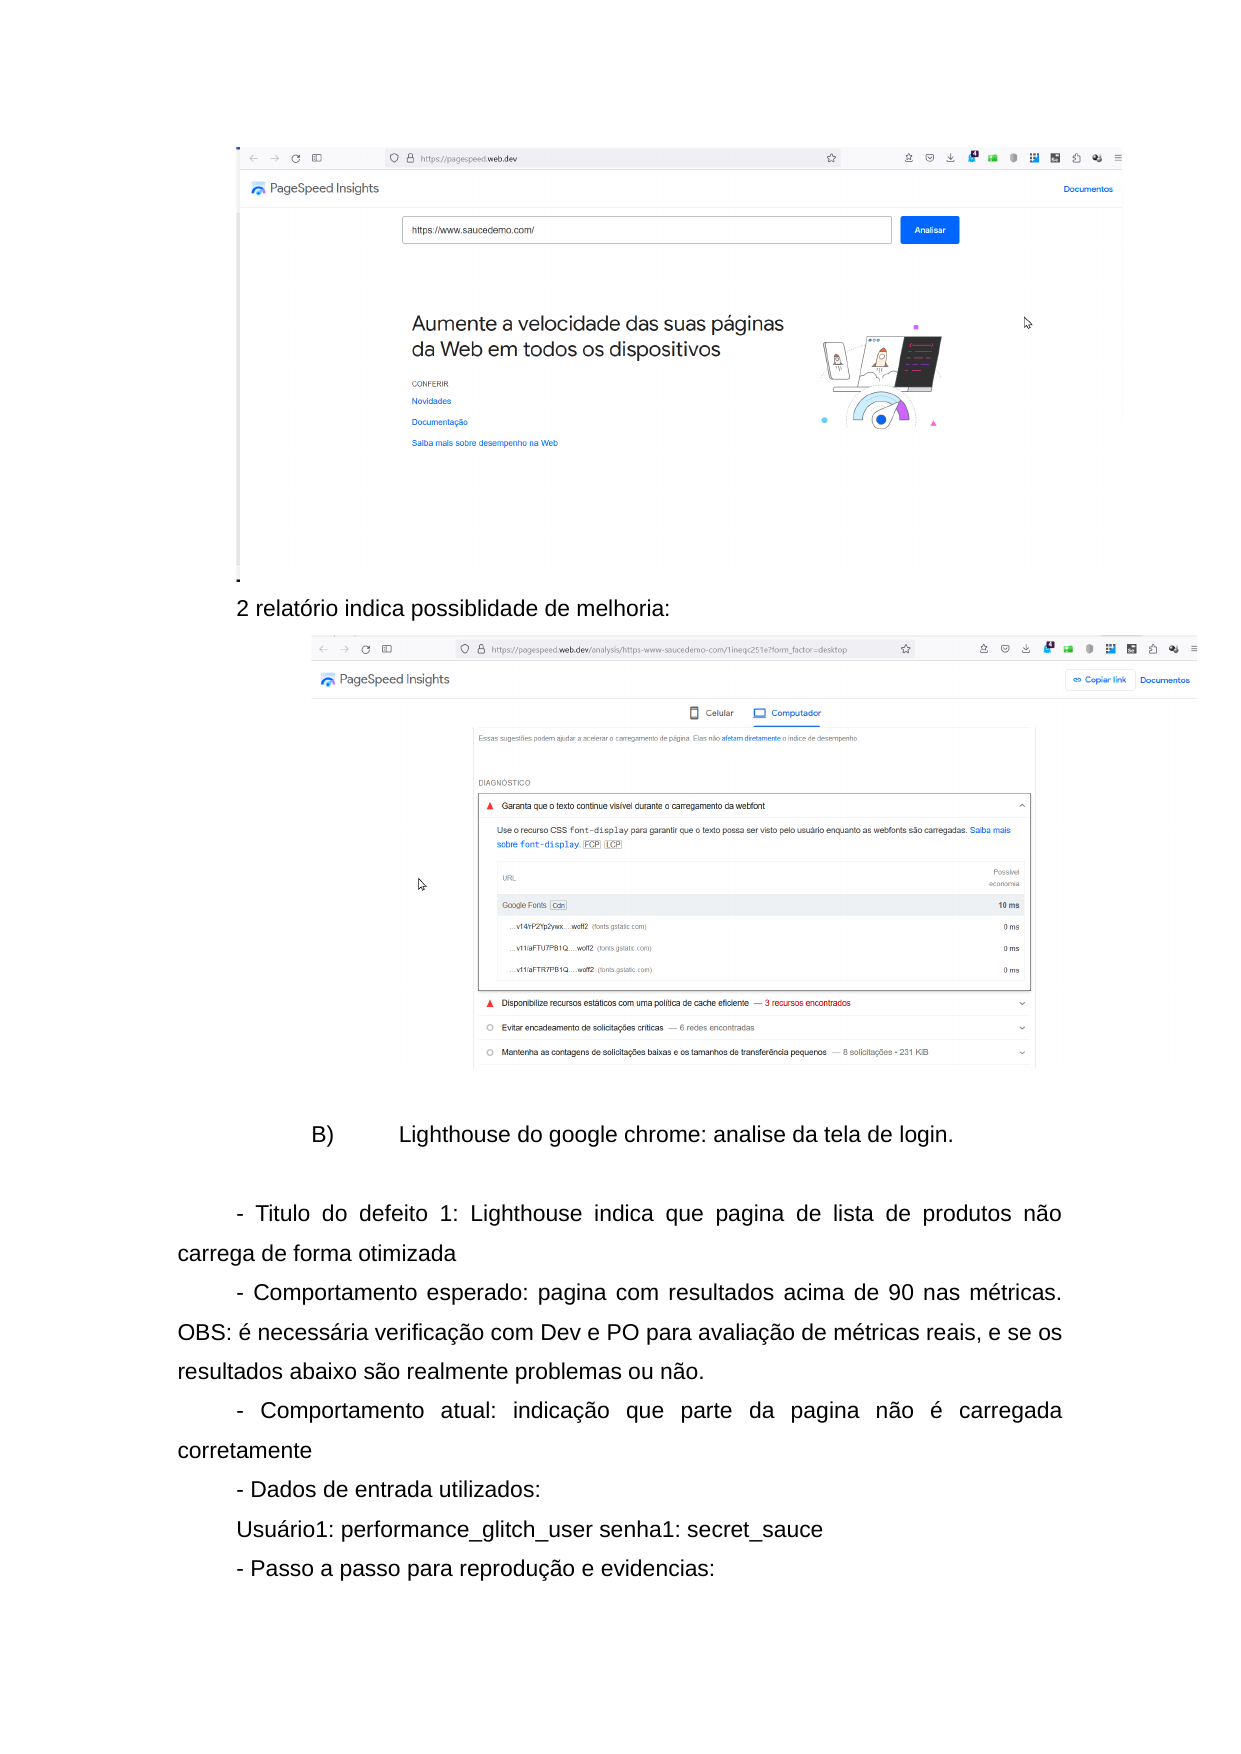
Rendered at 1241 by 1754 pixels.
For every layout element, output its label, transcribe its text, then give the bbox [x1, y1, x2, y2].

text - Dados de entrada utilizados: [177, 1476, 1063, 1503]
text - Titulo do defeito 1: Lighthouse indica que pagina de lista de produtos não carrega de forma otimizada [177, 1200, 1063, 1266]
picture [236, 147, 1123, 582]
text - Passo a passo para reprodução e evidencias: [177, 1555, 1063, 1582]
text - Comportamento atual: indicação que parte da pagina não é carregada corretamente [177, 1397, 1063, 1463]
text 2 relatório indica possiblidade de melhoria: [177, 595, 1063, 622]
list Lighthouse do google chrome: analise da tela de login. [252, 1121, 1063, 1147]
text - Comportamento esperado: pagina com resultados acima de 90 nas métricas. OBS: é necessária verificação com Dev e PO para avaliação de métricas reais, e se os resultados abaixo são realmente problemas ou não. [177, 1279, 1063, 1384]
text Usuário1: performance_glitch_user senha1: secret_sauce [177, 1516, 1063, 1542]
picture [311, 635, 1198, 1068]
